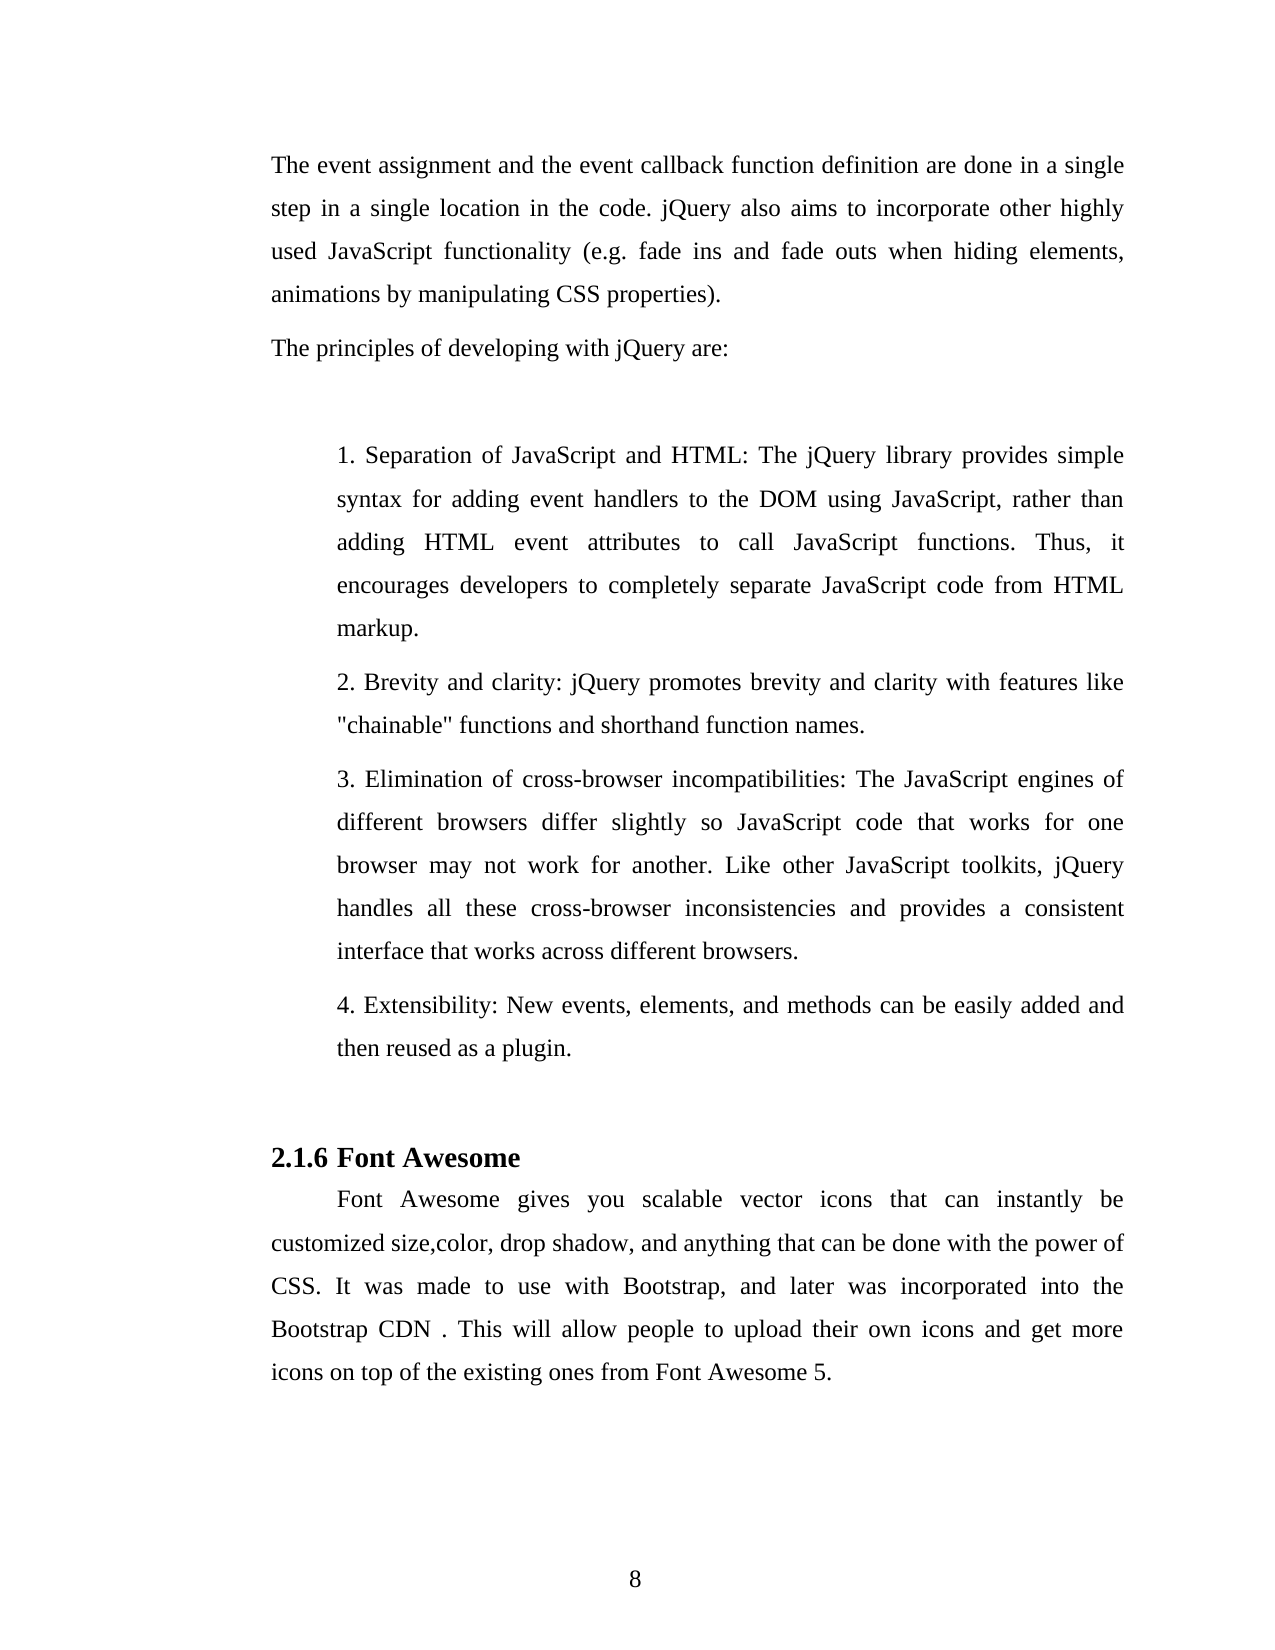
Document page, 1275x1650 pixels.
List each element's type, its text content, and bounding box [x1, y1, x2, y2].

subtitle Font Awesome [271, 1141, 1125, 1174]
subtitle The event assignment and the event callback function definition are done in a single step in a single location in the code. jQuery also aims to incorporate other highly used JavaScript functionality (e.g. fade ins and fade outs when hiding elements, animations by manipulating CSS properties). [271, 150, 1125, 308]
subtitle 4. Extensibility: New events, elements, and methods can be easily added and then reused as a plugin. [337, 990, 1125, 1062]
subtitle 2. Brevity and clarity: jQuery promotes brevity and clarity with features like "chainable" functions and shorthand function names. [337, 667, 1125, 739]
subtitle The principles of developing with jQuery are: [271, 333, 1125, 362]
subtitle Font Awesome gives you scalable vector icons that can instantly be customized size,color, drop shadow, and anything that can be done with the power of CSS. It was made to use with Bootstrap, and later was incorporated into the Bootstrap CDN . This will allow people to upload their own icons and get more icons on top of the existing ones from Font Awesome 5. [271, 1184, 1125, 1386]
subtitle 1. Separation of JavaScript and HTML: The jQuery library provides simple syntax for adding event handlers to the DOM using JavaScript, rather than adding HTML event attributes to call JavaScript functions. Thus, it encourages developers to completely separate JavaScript code from HTML markup. [337, 441, 1125, 642]
subtitle 3. Elimination of cross-browser incompatibilities: The JavaScript engines of different browsers differ slightly so JavaScript code that works for one browser may not work for another. Like other JavaScript toolkits, jQuery handles all these cross-browser inconsistencies and provides a consistent interface that works across different browsers. [337, 764, 1125, 965]
